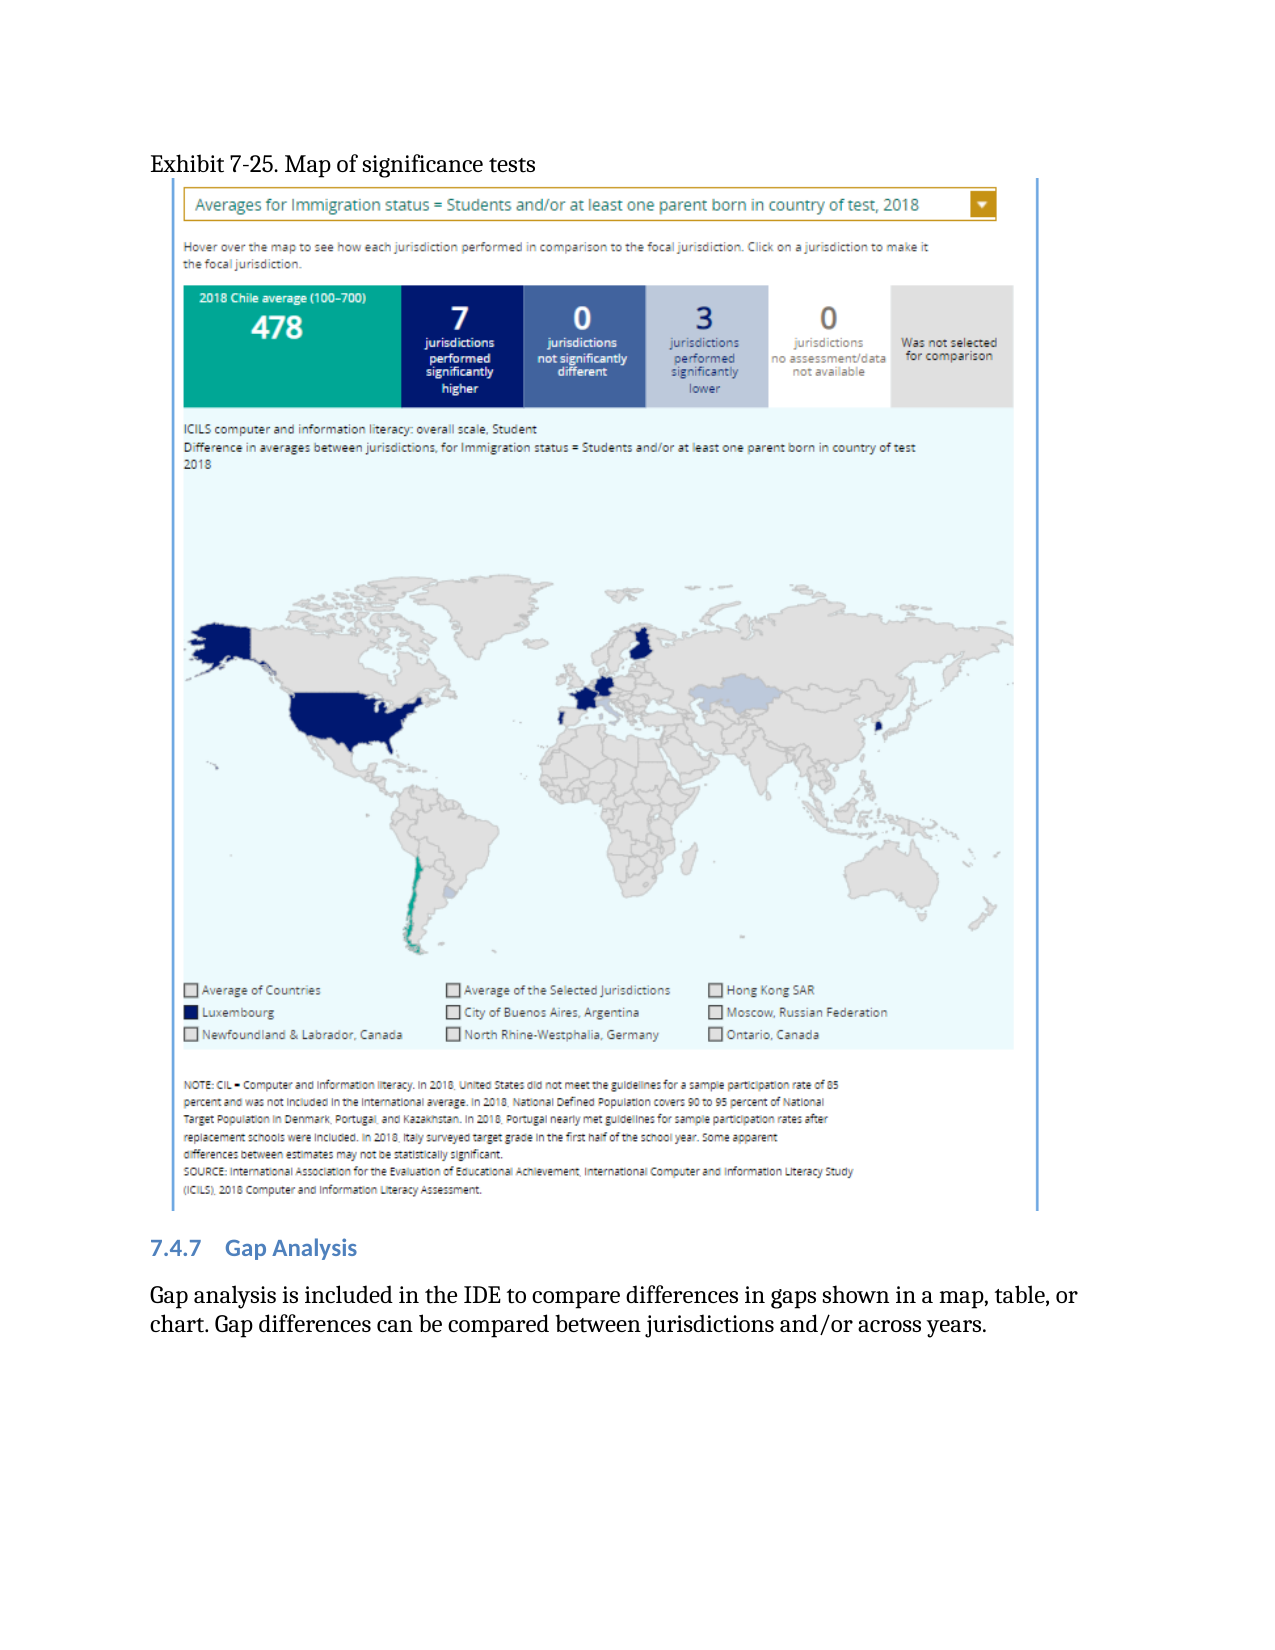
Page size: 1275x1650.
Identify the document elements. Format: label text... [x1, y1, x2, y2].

subtitle 7.4.7 Gap Analysis [150, 1232, 1125, 1262]
text Gap analysis is included in the IDE to compare differences in gaps shown in a map, table, or chart. Gap differences can be compared between jurisdictions and/or across years. [150, 1281, 1125, 1338]
picture [168, 178, 1044, 1211]
